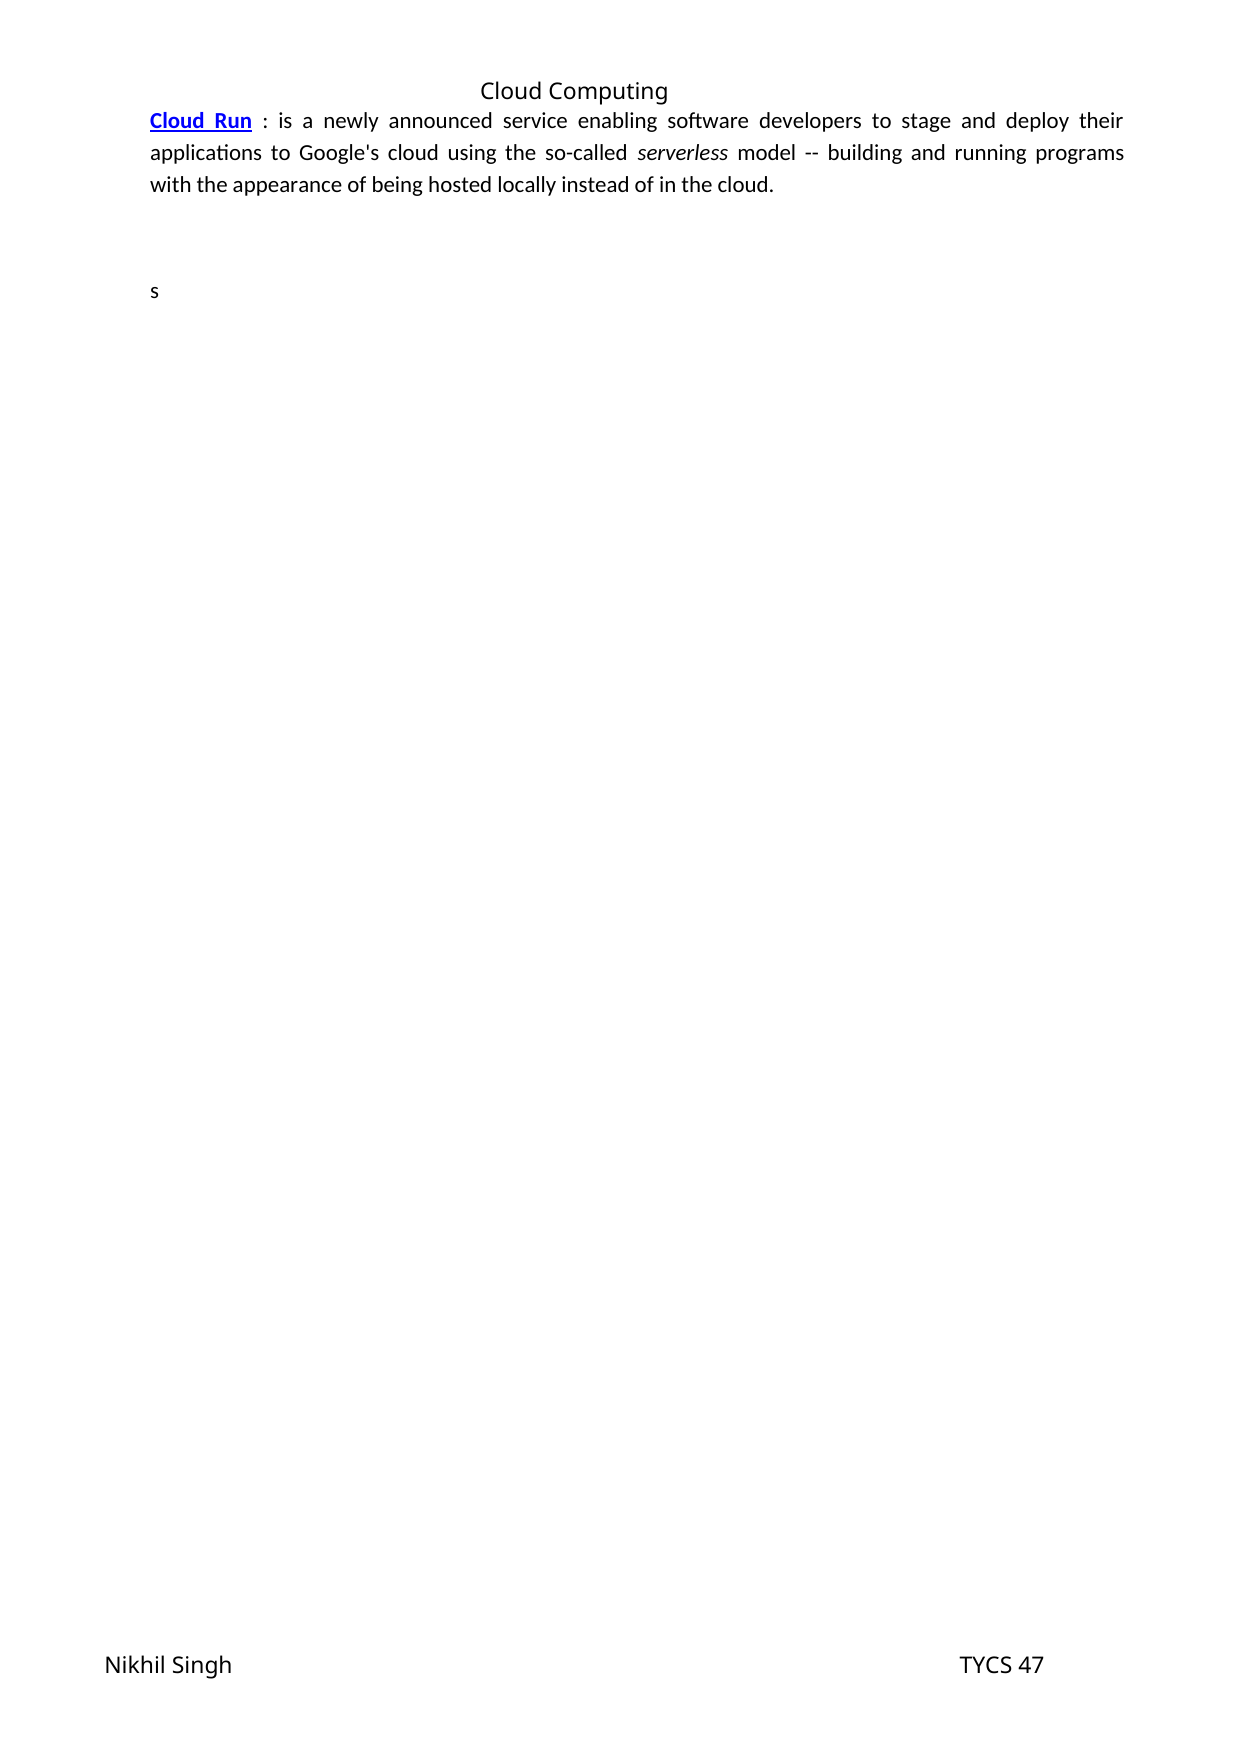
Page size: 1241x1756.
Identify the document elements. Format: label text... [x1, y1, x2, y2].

text Cloud Run : is a newly announced service enabling software developers to stage and deploy their applications to Google's cloud using the so-called serverless model -- building and running programs with the appearance of being hosted locally instead of in the cloud. [150, 106, 1125, 199]
text s [150, 277, 1240, 305]
